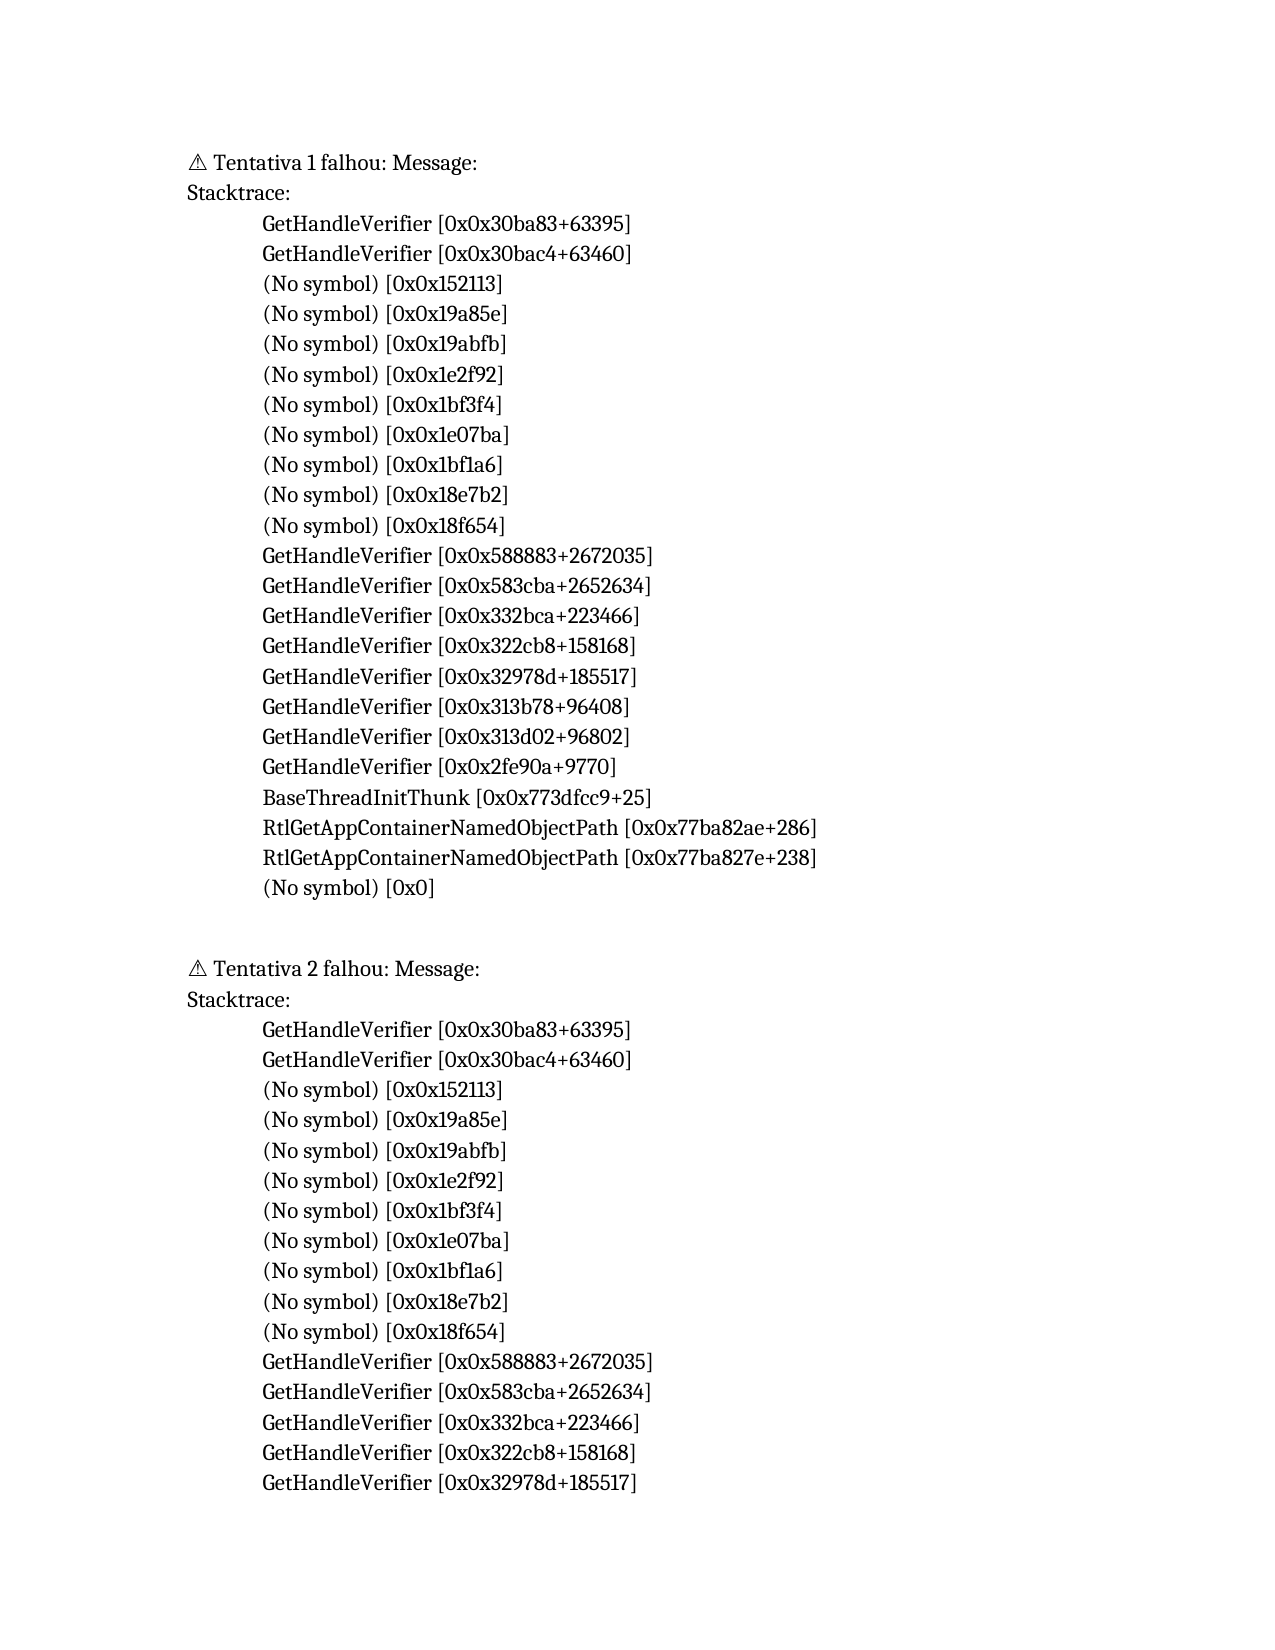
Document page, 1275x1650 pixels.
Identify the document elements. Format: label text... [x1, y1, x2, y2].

text ⚠️ Tentativa 1 falhou: Message: Stacktrace: GetHandleVerifier [0x0x30ba83+63395] GetHandleVerifier [0x0x30bac4+63460] (No symbol) [0x0x152113] (No symbol) [0x0x19a85e] (No symbol) [0x0x19abfb] (No symbol) [0x0x1e2f92] (No symbol) [0x0x1bf3f4] (No symbol) [0x0x1e07ba] (No symbol) [0x0x1bf1a6] (No symbol) [0x0x18e7b2] (No symbol) [0x0x18f654] GetHandleVerifier [0x0x588883+2672035] GetHandleVerifier [0x0x583cba+2652634] GetHandleVerifier [0x0x332bca+223466] GetHandleVerifier [0x0x322cb8+158168] GetHandleVerifier [0x0x32978d+185517] GetHandleVerifier [0x0x313b78+96408] GetHandleVerifier [0x0x313d02+96802] GetHandleVerifier [0x0x2fe90a+9770] BaseThreadInitThunk [0x0x773dfcc9+25] RtlGetAppContainerNamedObjectPath [0x0x77ba82ae+286] RtlGetAppContainerNamedObjectPath [0x0x77ba827e+238] (No symbol) [0x0] [187, 150, 1087, 932]
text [187, 956, 1087, 1496]
